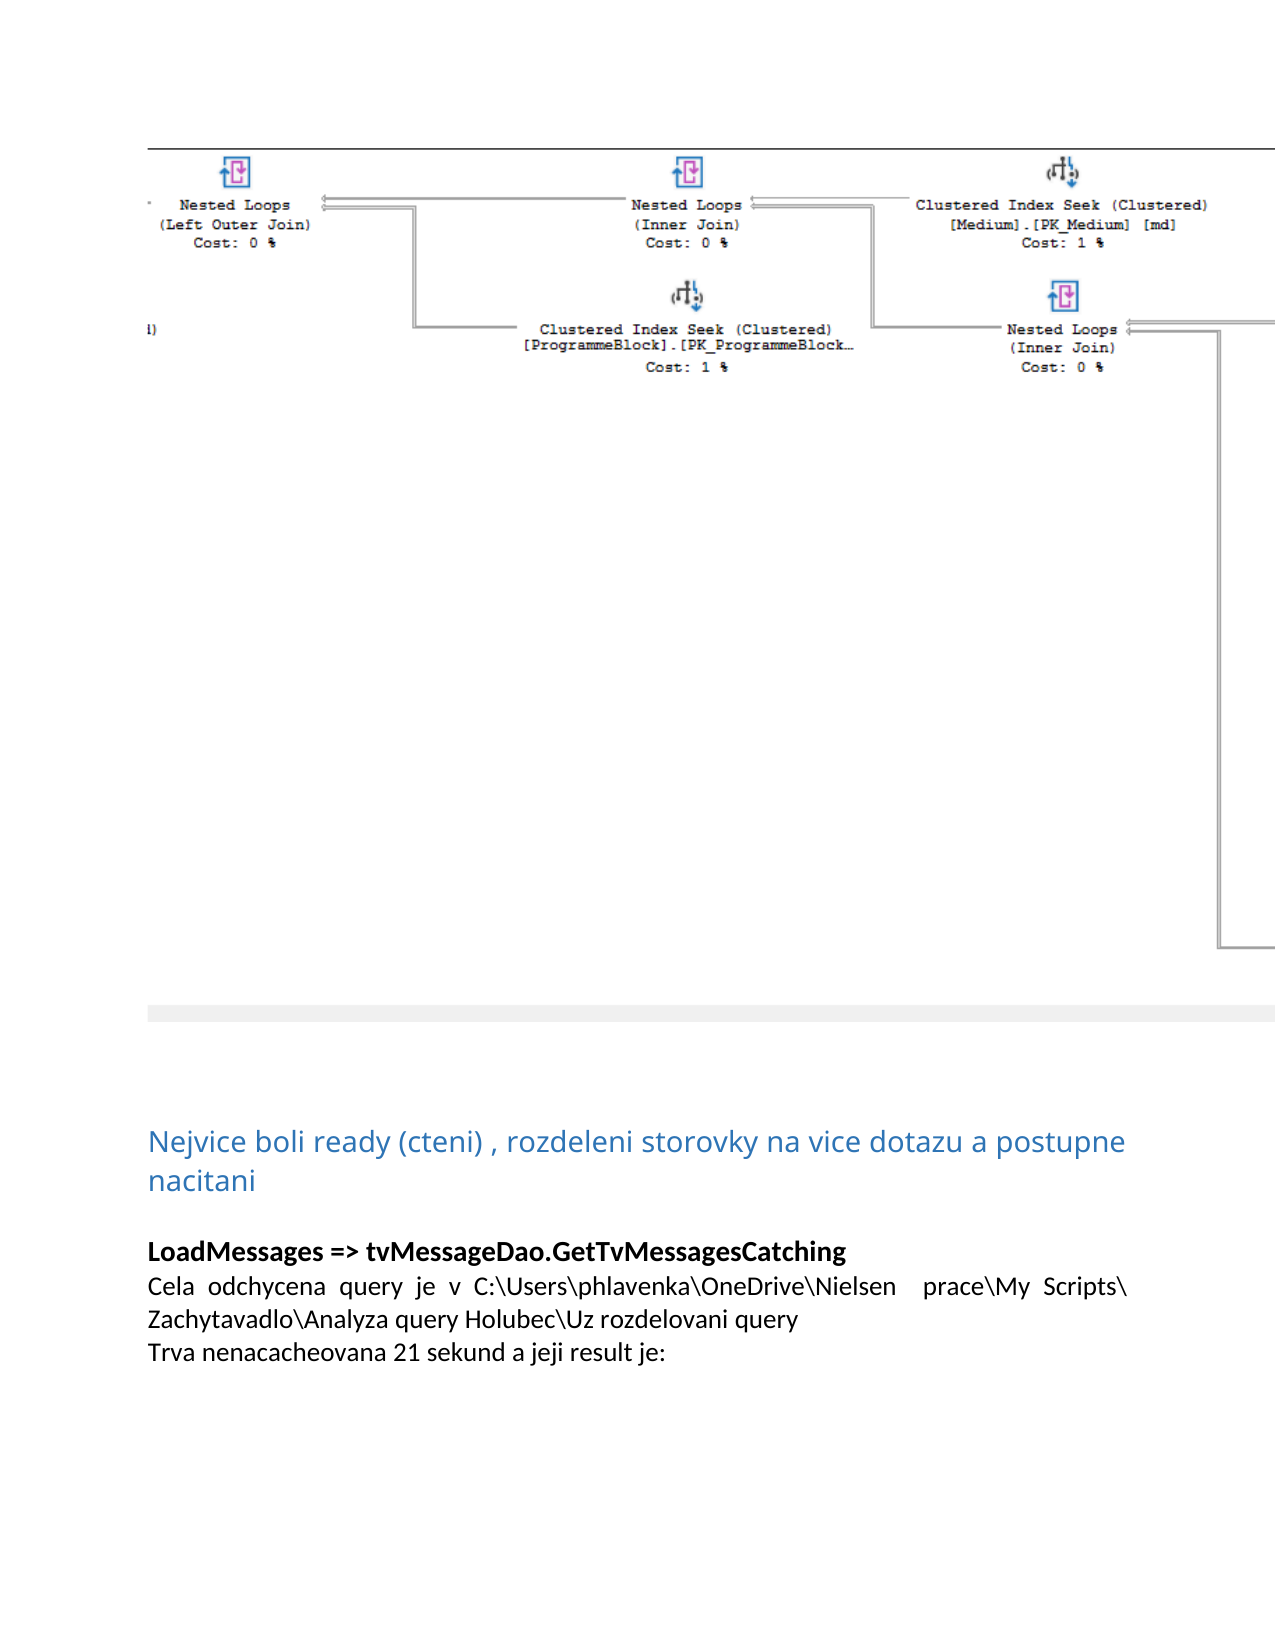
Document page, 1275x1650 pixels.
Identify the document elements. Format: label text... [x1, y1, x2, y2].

text Trva nenacacheovana 21 sekund a jeji result je: [148, 1335, 1127, 1368]
subtitle Nejvice boli ready (cteni) , rozdeleni storovky na vice dotazu a postupne nacitani [148, 1121, 1127, 1200]
text Cela odchycena query je v C:\Users\phlavenka\OneDrive\Nielsen prace\My Scripts\Zachytavadlo\Analyza query Holubec\Uz rozdelovani query [148, 1269, 1127, 1335]
text LoadMessages => tvMessageDao.GetTvMessagesCatching [148, 1233, 1127, 1269]
